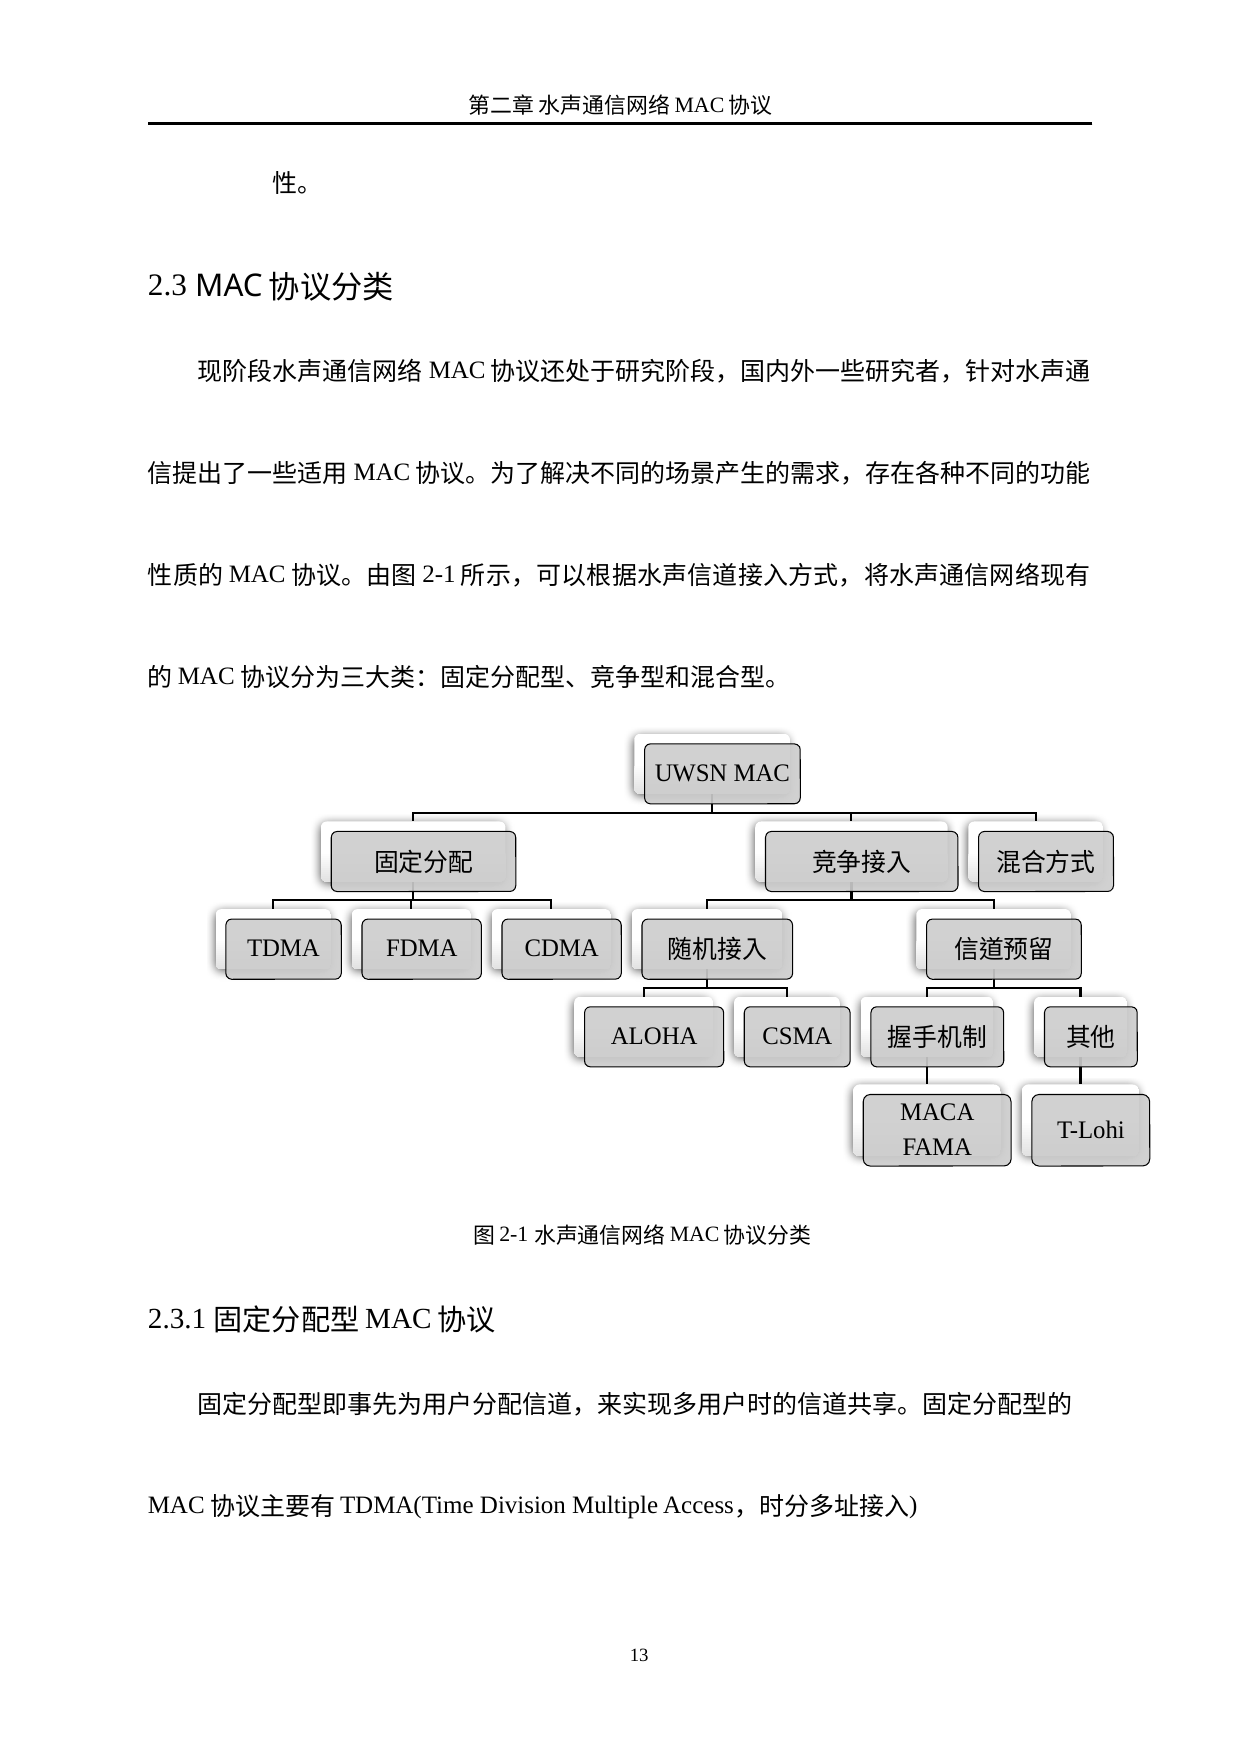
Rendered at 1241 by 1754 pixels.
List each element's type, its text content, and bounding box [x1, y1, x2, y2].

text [148, 1369, 1092, 1538]
text 现阶段水声通信网络MAC协议还处于研究阶段，国内外一些研究者，针对水声通信提出了一些适用MAC协议。为了解决不同的场景产生的需求，存在各种不同的功能性质的MAC协议。由图2-1所示，可以根据水声信道接入方式，将水声通信网络现有的MAC协议分为三大类：固定分配型、竞争型和混合型。 [148, 336, 1092, 709]
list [198, 148, 1092, 216]
text 图2-1 水声通信网络MAC协议分类 [148, 1217, 1092, 1251]
subtitle 2.3 MAC协议分类 [148, 251, 1092, 319]
subtitle 2.3.1 固定分配型MAC协议 [148, 1284, 1067, 1352]
